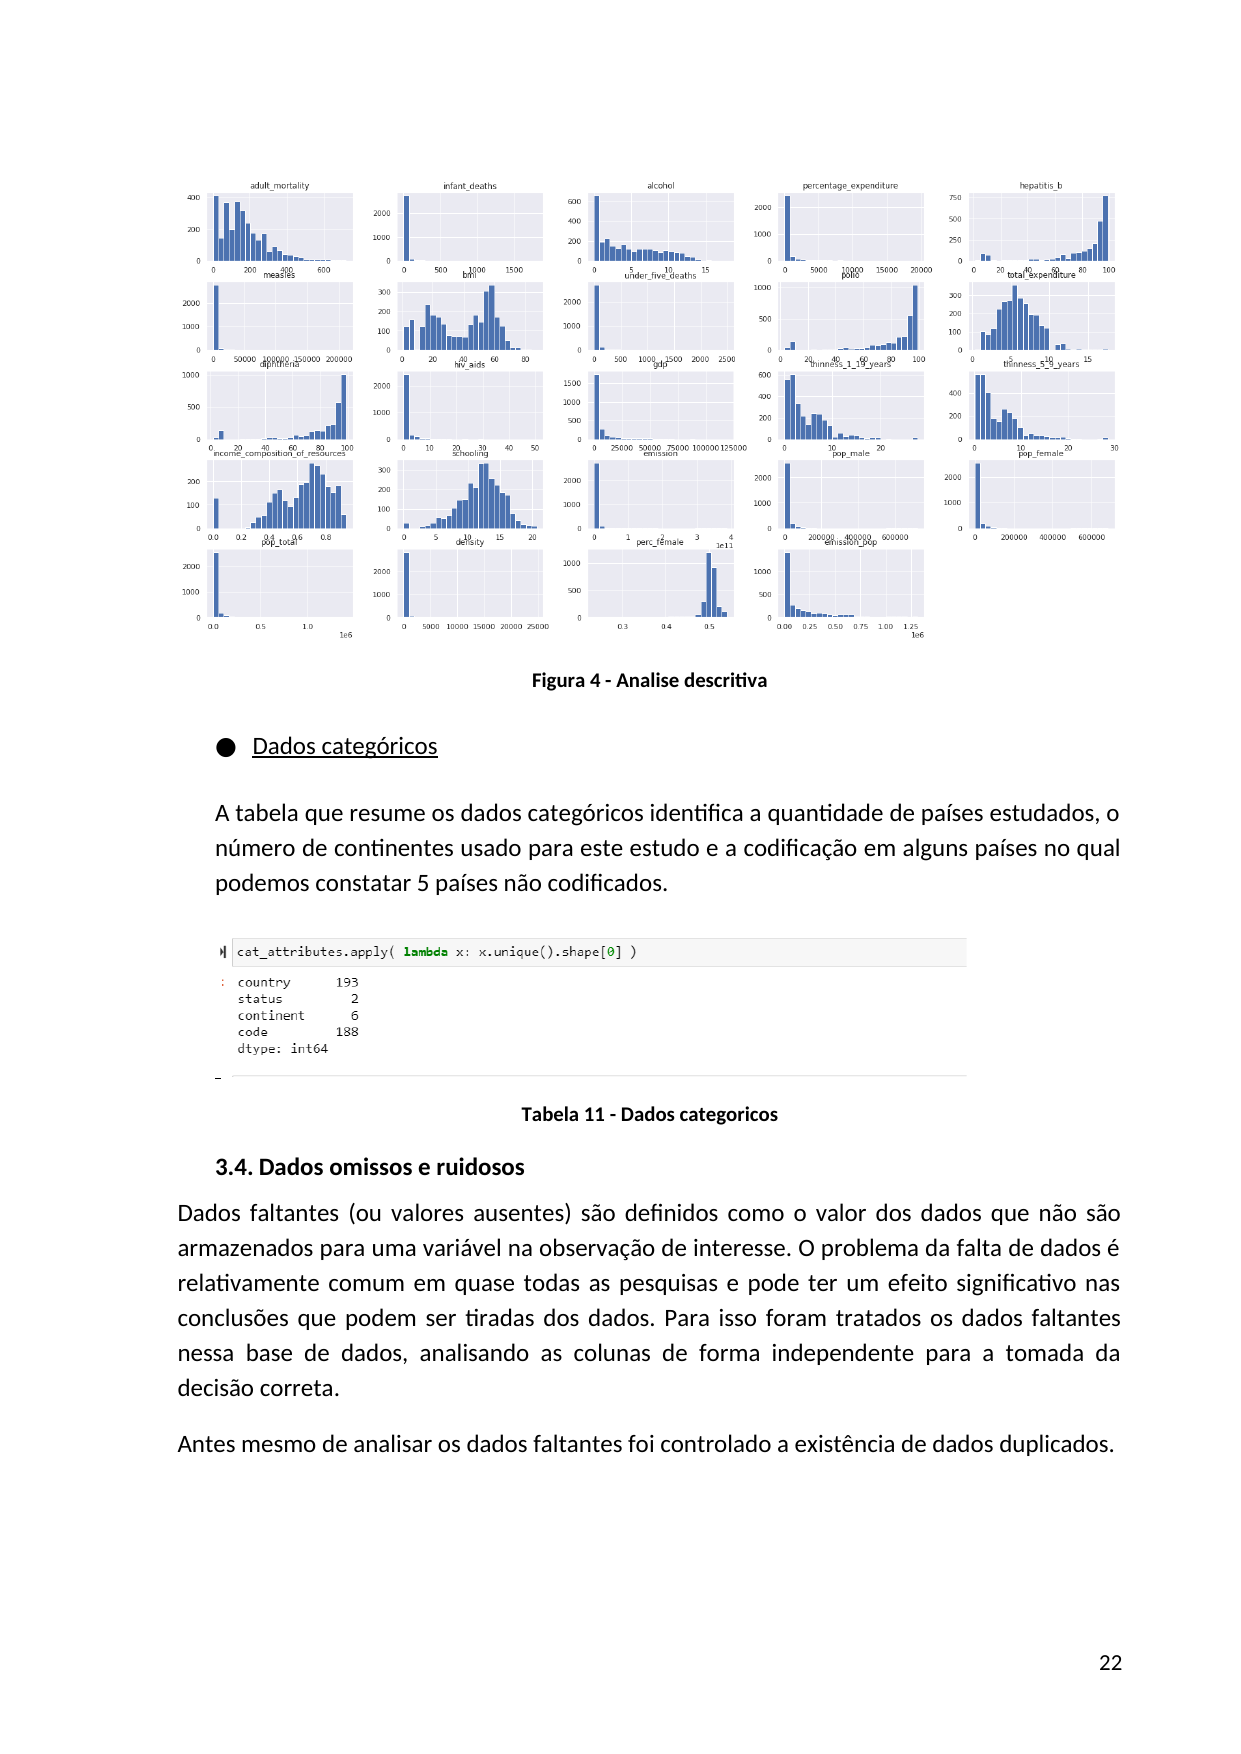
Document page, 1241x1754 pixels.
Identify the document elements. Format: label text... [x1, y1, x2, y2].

picture [220, 922, 967, 1077]
text A tabela que resume os dados categóricos identifica a quantidade de países estudados, o número de continentes usado para este estudo e a codificação em alguns países no qual podemos constatar 5 países não codificados. [215, 797, 1122, 897]
subtitle Dados omissos e ruidosos [215, 1151, 1122, 1182]
text Dados faltantes (ou valores ausentes) são definidos como o valor dos dados que não são armazenados para uma variável na observação de interesse. O problema da falta de dados é relativamente comum em quase todas as pesquisas e pode ter um efeito significativo nas conclusões que podem ser tiradas dos dados. Para isso foram tratados os dados faltantes nessa base de dados, analisando as colunas de forma independente para a tomada da decisão correta. [177, 1197, 1122, 1403]
list Dados categóricos [215, 717, 1122, 768]
picture [177, 177, 1123, 643]
text Antes mesmo de analisar os dados faltantes foi controlado a existência de dados duplicados. [177, 1428, 1122, 1458]
